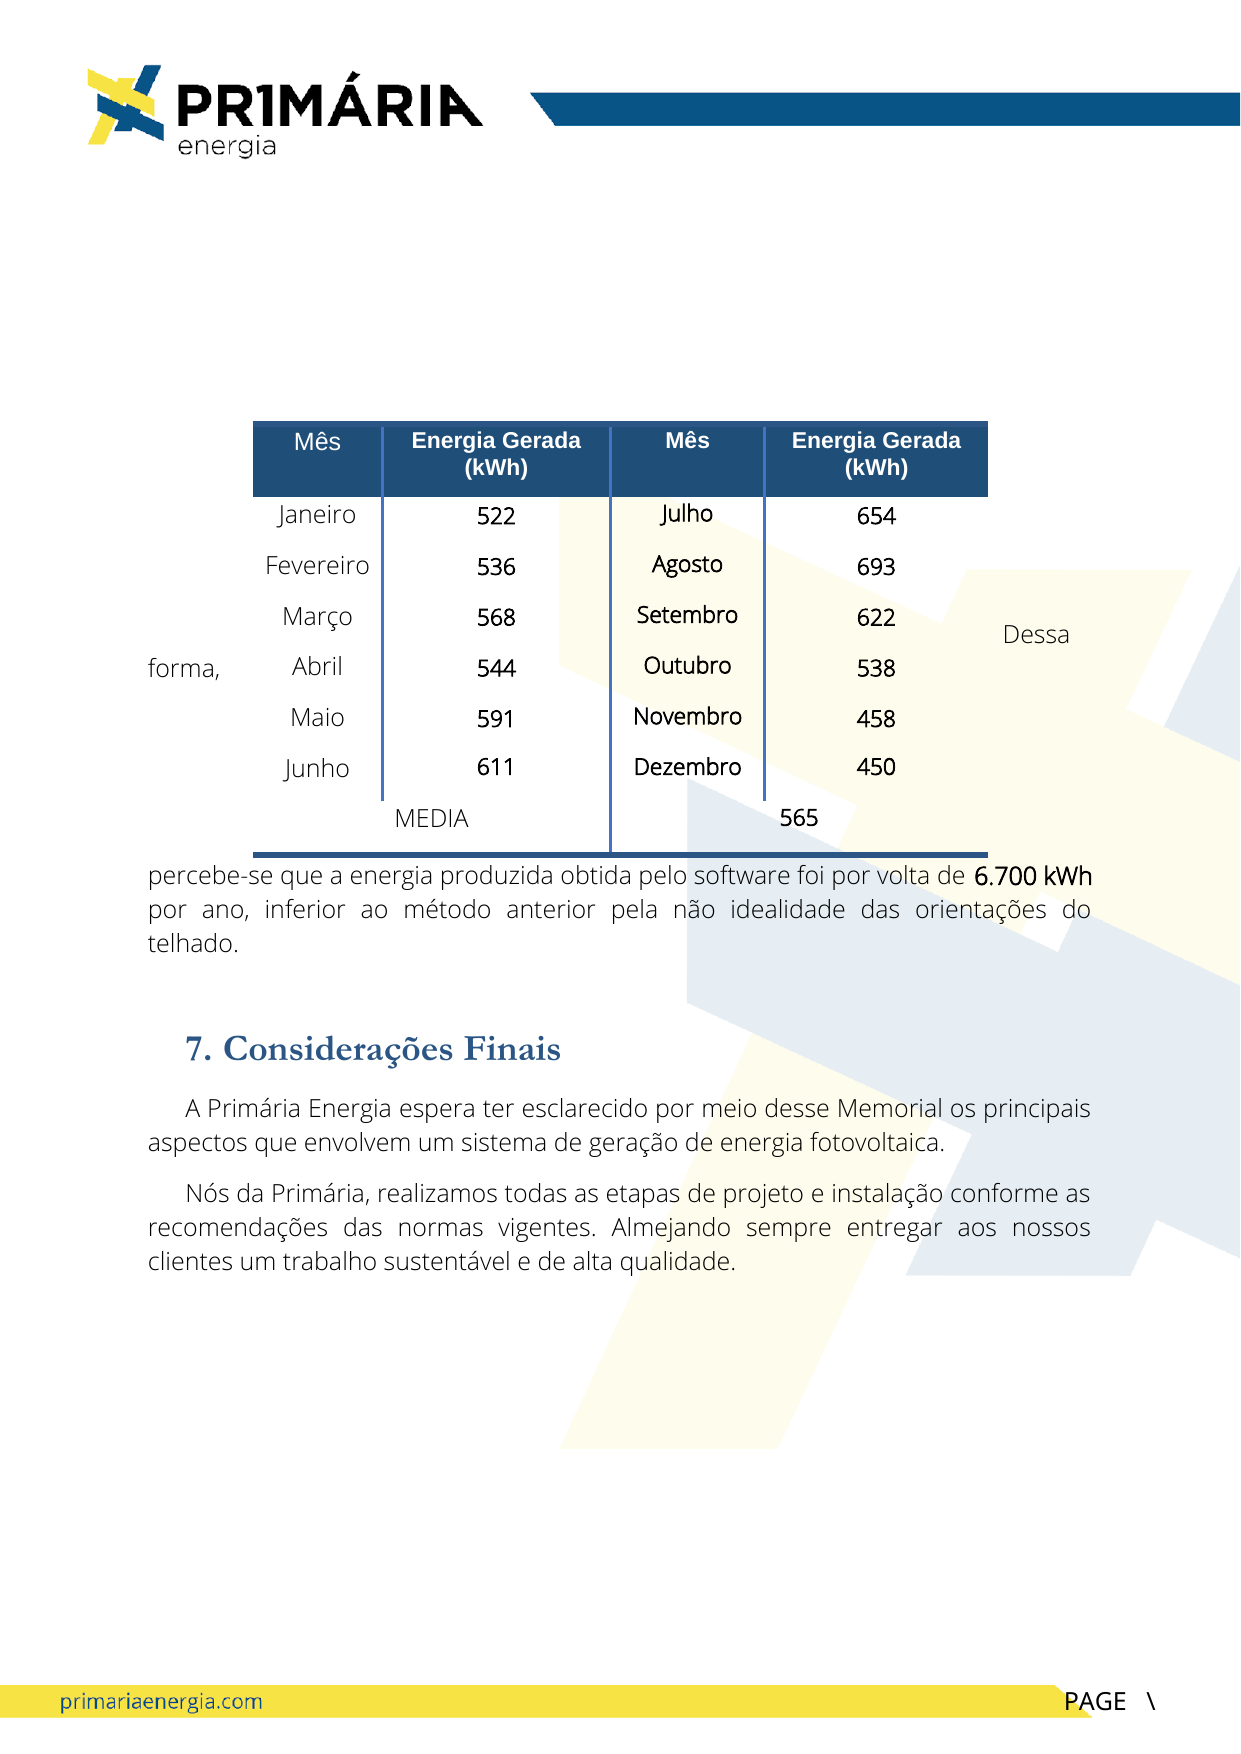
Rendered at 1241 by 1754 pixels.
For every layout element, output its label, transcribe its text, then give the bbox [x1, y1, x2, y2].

table_cell 450 [766, 750, 988, 801]
table_header Energia Gerada (kWh) [384, 427, 609, 497]
table_cell 622 [766, 598, 988, 649]
text A Primária Energia espera ter esclarecido por meio desse Memorial os principais aspectos que envolvem um sistema de geração de energia fotovoltaica. [148, 1091, 1092, 1159]
table_cell 591 [384, 700, 609, 750]
table_cell Novembro [612, 700, 763, 750]
table_cell 611 [384, 750, 609, 801]
text Nós da Primária, realizamos todas as etapas de projeto e instalação conforme as recomendações das normas vigentes. Almejando sempre entregar aos nossos clientes um trabalho sustentável e de alta qualidade. [148, 1176, 1092, 1278]
table_cell Dezembro [612, 750, 763, 801]
table_cell Março [253, 598, 381, 649]
table_cell Agosto [612, 548, 763, 598]
table_cell 693 [766, 548, 988, 598]
table_cell 522 [384, 497, 609, 547]
subtitle Considerações Finais [185, 1028, 1092, 1070]
table_cell 538 [766, 649, 988, 699]
table_header Energia Gerada (kWh) [766, 427, 988, 497]
table_cell Setembro [612, 598, 763, 649]
table_cell MEDIA [253, 801, 609, 852]
table_cell Abril [253, 649, 381, 699]
table_cell Julho [612, 497, 763, 547]
table_cell 536 [384, 548, 609, 598]
table_cell Fevereiro [253, 548, 381, 598]
table_cell Junho [253, 750, 381, 801]
table_header Mês [253, 427, 381, 497]
table_cell 568 [384, 598, 609, 649]
table_cell 458 [766, 700, 988, 750]
table_cell Janeiro [253, 497, 381, 547]
text Dessa forma, percebe-se que a energia produzida obtida pelo software foi por volta de 6.700 kWh por ano, inferior ao método anterior pela não idealidade das orientações do telhado. [148, 617, 1092, 960]
picture [0, 0, 1241, 1754]
table_cell Maio [253, 700, 381, 750]
table_cell Outubro [612, 649, 763, 699]
table_cell 544 [384, 649, 609, 699]
table_header Mês [612, 427, 763, 497]
table_cell 565 [612, 801, 988, 852]
table_cell 654 [766, 497, 988, 547]
